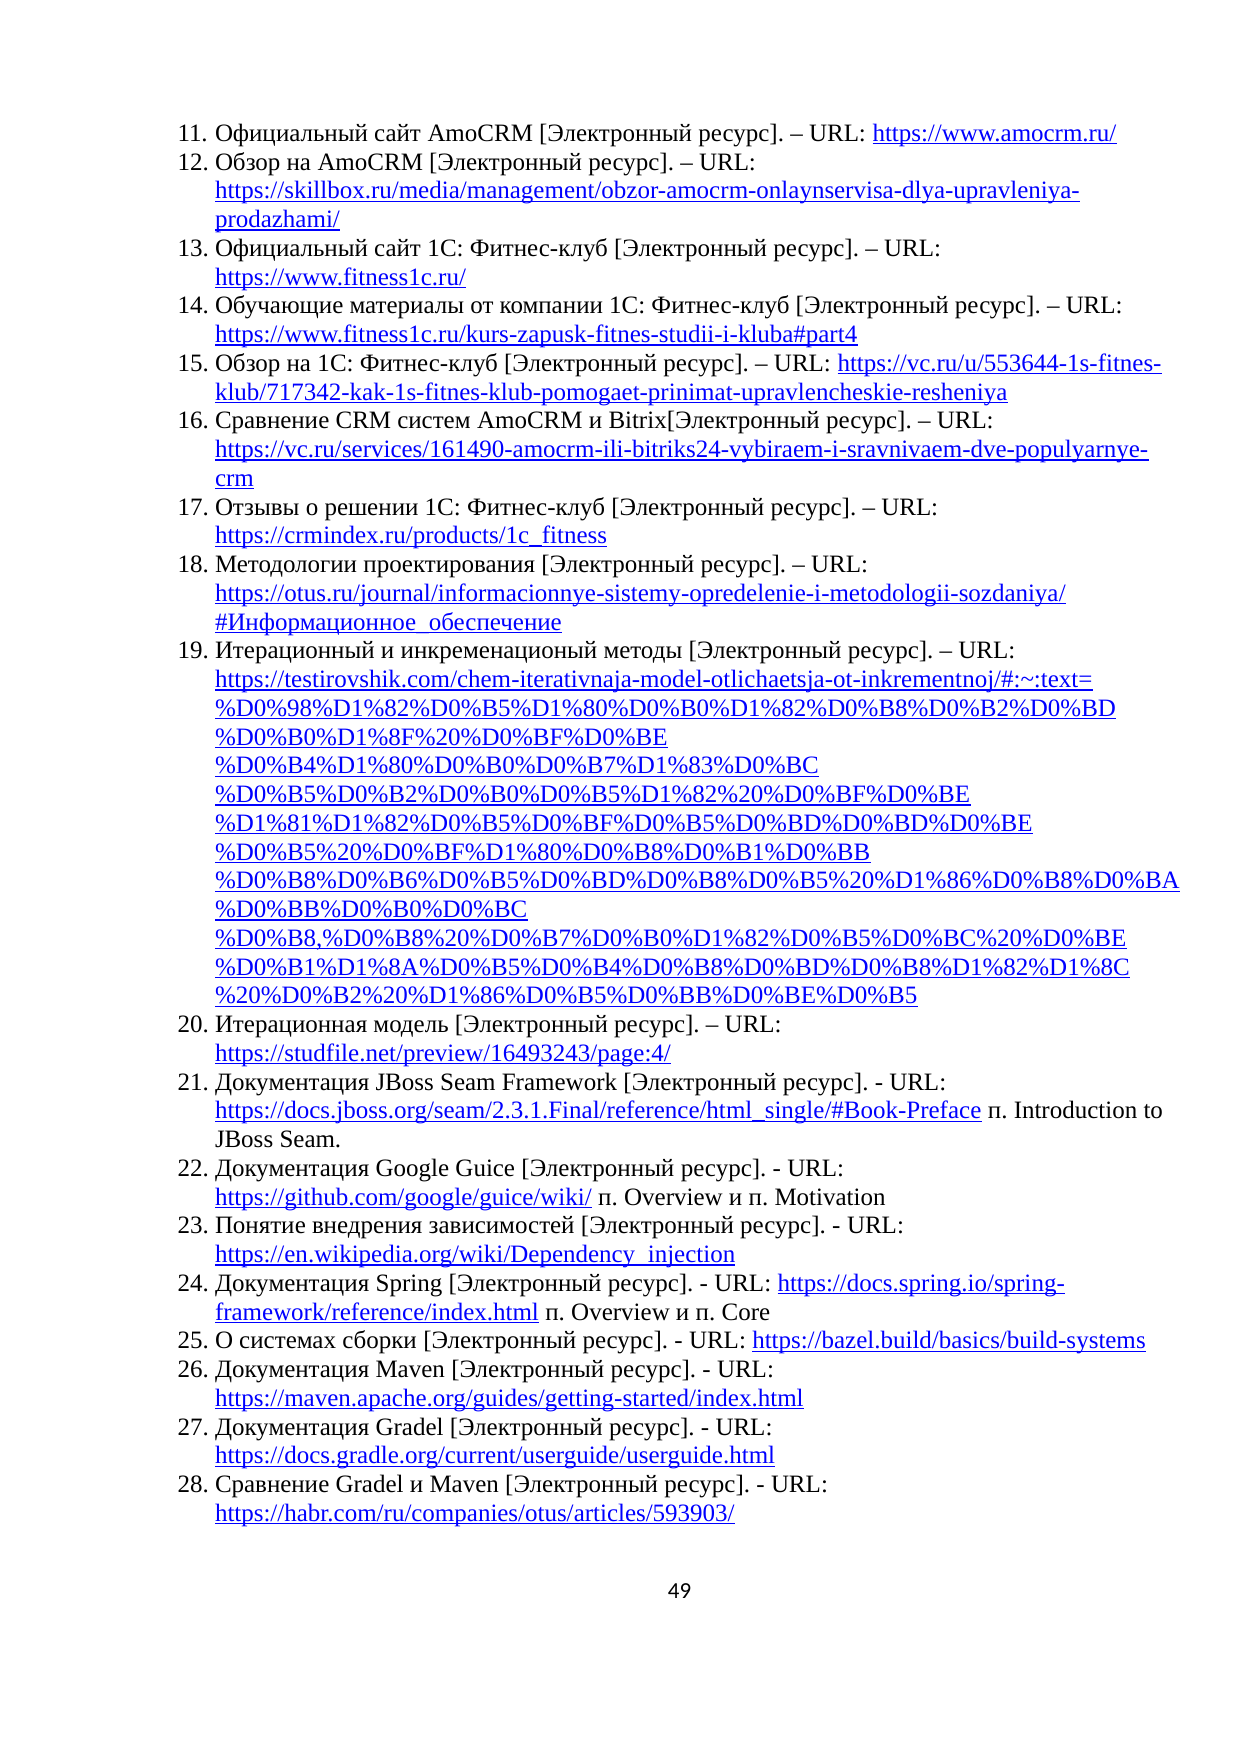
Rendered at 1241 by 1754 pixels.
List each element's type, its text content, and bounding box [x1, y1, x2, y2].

list Методологии проектирования [Электронный ресурс]. – URL: https://otus.ru/journal/informacionnye-sistemy-opredelenie-i-metodologii-sozdaniya/#Информационное_обеспечение [177, 549, 1181, 636]
list Понятие внедрения зависимостей [Электронный ресурс]. - URL: https://en.wikipedia.org/wiki/Dependency_injection [177, 1211, 1181, 1268]
list Документация Google Guice [Электронный ресурс]. - URL: https://github.com/google/guice/wiki/ п. Overview и п. Motivation [177, 1153, 1181, 1211]
list Официальный сайт 1C: Фитнес-клуб [Электронный ресурс]. – URL: https://www.fitness1c.ru/ [177, 233, 1181, 291]
list Официальный сайт AmoCRM [Электронный ресурс]. – URL: https://www.amocrm.ru/ [177, 118, 1181, 147]
list Итерационная модель [Электронный ресурс]. – URL: https://studfile.net/preview/16493243/page:4/ [177, 1009, 1181, 1067]
list Документация Gradel [Электронный ресурс]. - URL: https://docs.gradle.org/current/userguide/userguide.html [177, 1412, 1181, 1469]
list Сравнение Gradel и Maven [Электронный ресурс]. - URL: https://habr.com/ru/companies/otus/articles/593903/ [177, 1469, 1181, 1527]
list Обучающие материалы от компании 1С: Фитнес-клуб [Электронный ресурс]. – URL: https://www.fitness1c.ru/kurs-zapusk-fitnes-studii-i-kluba#part4 [177, 291, 1181, 348]
list Документация Maven [Электронный ресурс]. - URL: https://maven.apache.org/guides/getting-started/index.html [177, 1354, 1181, 1412]
list Документация JBoss Seam Framework [Электронный ресурс]. - URL: https://docs.jboss.org/seam/2.3.1.Final/reference/html_single/#Book-Preface п. Introduction to JBoss Seam. [177, 1067, 1181, 1153]
list Обзор на 1C: Фитнес-клуб [Электронный ресурс]. – URL: https://vc.ru/u/553644-1s-fitnes-klub/717342-kak-1s-fitnes-klub-pomogaet-prinimat-upravlencheskie-resheniya [177, 348, 1181, 406]
list Обзор на AmoCRM [Электронный ресурс]. – URL: https://skillbox.ru/media/management/obzor-amocrm-onlaynservisa-dlya-upravleniya-prodazhami/ [177, 147, 1181, 233]
list Сравнение CRM систем AmoCRM и Bitrix[Электронный ресурс]. – URL: https://vc.ru/services/161490-amocrm-ili-bitriks24-vybiraem-i-sravnivaem-dve-populyarnye-crm [177, 406, 1181, 492]
list Документация Spring [Электронный ресурс]. - URL: https://docs.spring.io/spring-framework/reference/index.html п. Overview и п. Core [177, 1268, 1181, 1326]
list Итерационный и инкременационый методы [Электронный ресурс]. – URL: https://testirovshik.com/chem-iterativnaja-model-otlichaetsja-ot-inkrementnoj/#:~:text=%D0%98%D1%82%D0%B5%D1%80%D0%B0%D1%82%D0%B8%D0%B2%D0%BD%D0%B0%D1%8F%20%D0%BF%D0%BE%D0%B4%D1%80%D0%B0%D0%B7%D1%83%D0%BC%D0%B5%D0%B2%D0%B0%D0%B5%D1%82%20%D0%BF%D0%BE%D1%81%D1%82%D0%B5%D0%BF%D0%B5%D0%BD%D0%BD%D0%BE%D0%B5%20%D0%BF%D1%80%D0%B8%D0%B1%D0%BB%D0%B8%D0%B6%D0%B5%D0%BD%D0%B8%D0%B5%20%D1%86%D0%B8%D0%BA%D0%BB%D0%B0%D0%BC%D0%B8,%D0%B8%20%D0%B7%D0%B0%D1%82%D0%B5%D0%BC%20%D0%BE%D0%B1%D1%8A%D0%B5%D0%B4%D0%B8%D0%BD%D0%B8%D1%82%D1%8C%20%D0%B2%20%D1%86%D0%B5%D0%BB%D0%BE%D0%B5 [177, 636, 1181, 1009]
list О системах сборки [Электронный ресурс]. - URL: https://bazel.build/basics/build-systems [177, 1326, 1181, 1354]
list Отзывы о решении 1С: Фитнес-клуб [Электронный ресурс]. – URL: https://crmindex.ru/products/1c_fitness [177, 492, 1181, 549]
